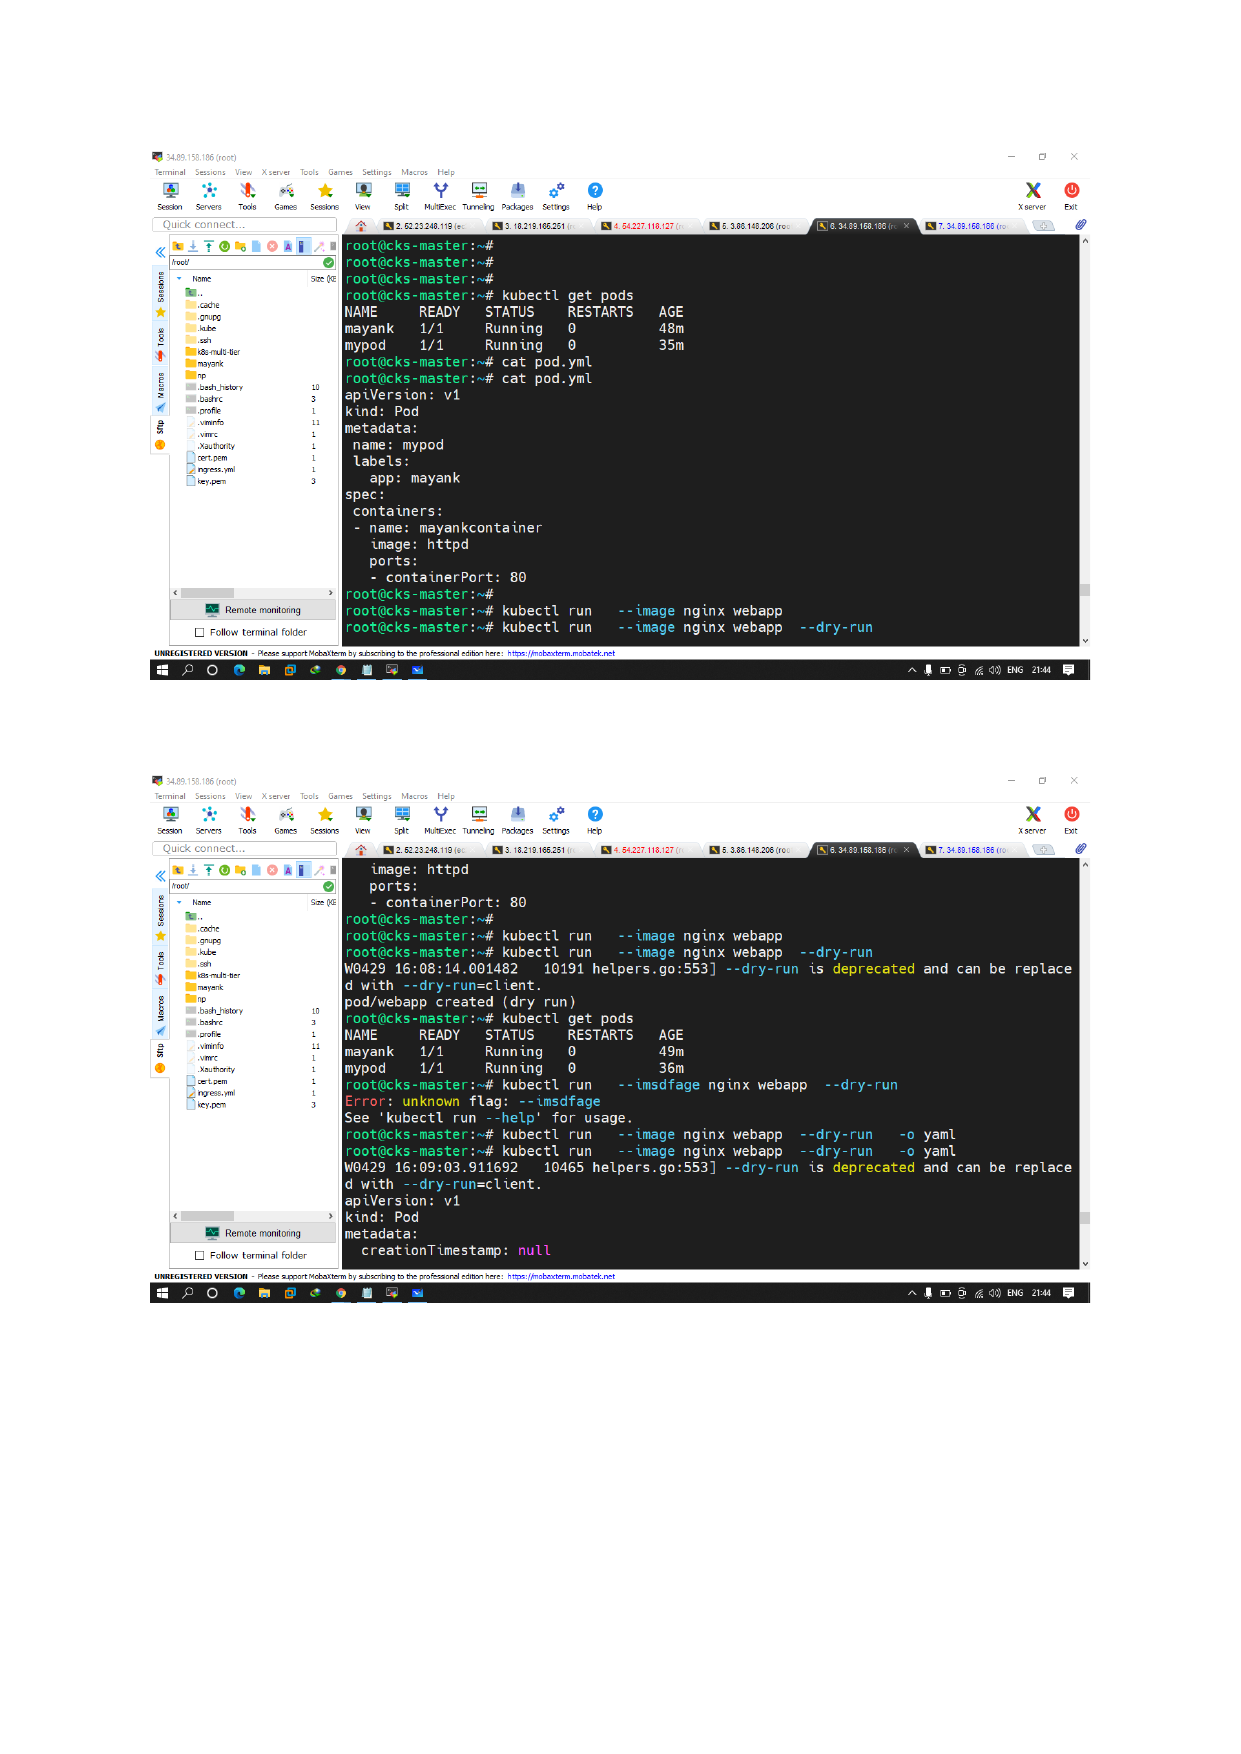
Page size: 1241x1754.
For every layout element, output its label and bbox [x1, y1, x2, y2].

picture [150, 150, 1091, 680]
picture [150, 773, 1091, 1303]
